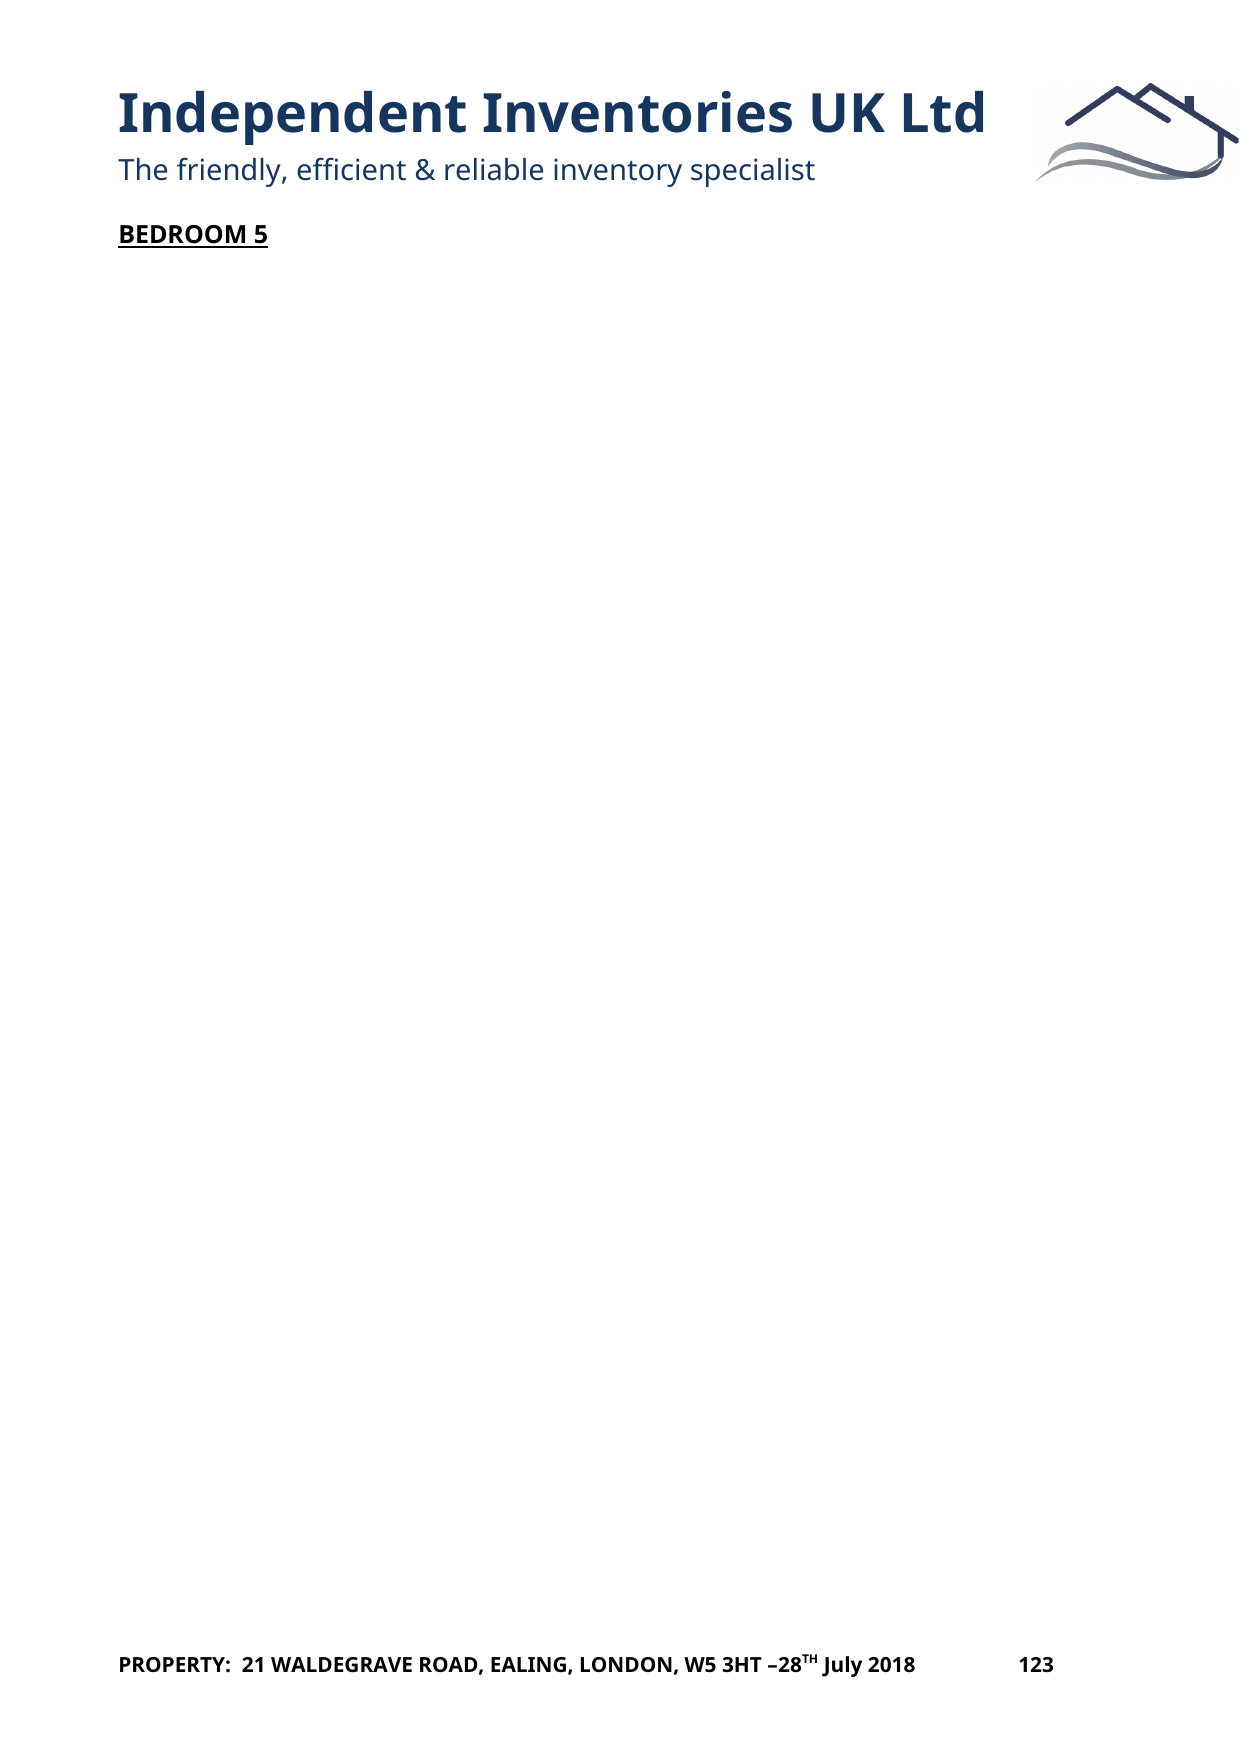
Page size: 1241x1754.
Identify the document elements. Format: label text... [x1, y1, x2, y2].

picture [1034, 83, 1239, 181]
text BEDROOM 5 [118, 217, 1087, 251]
